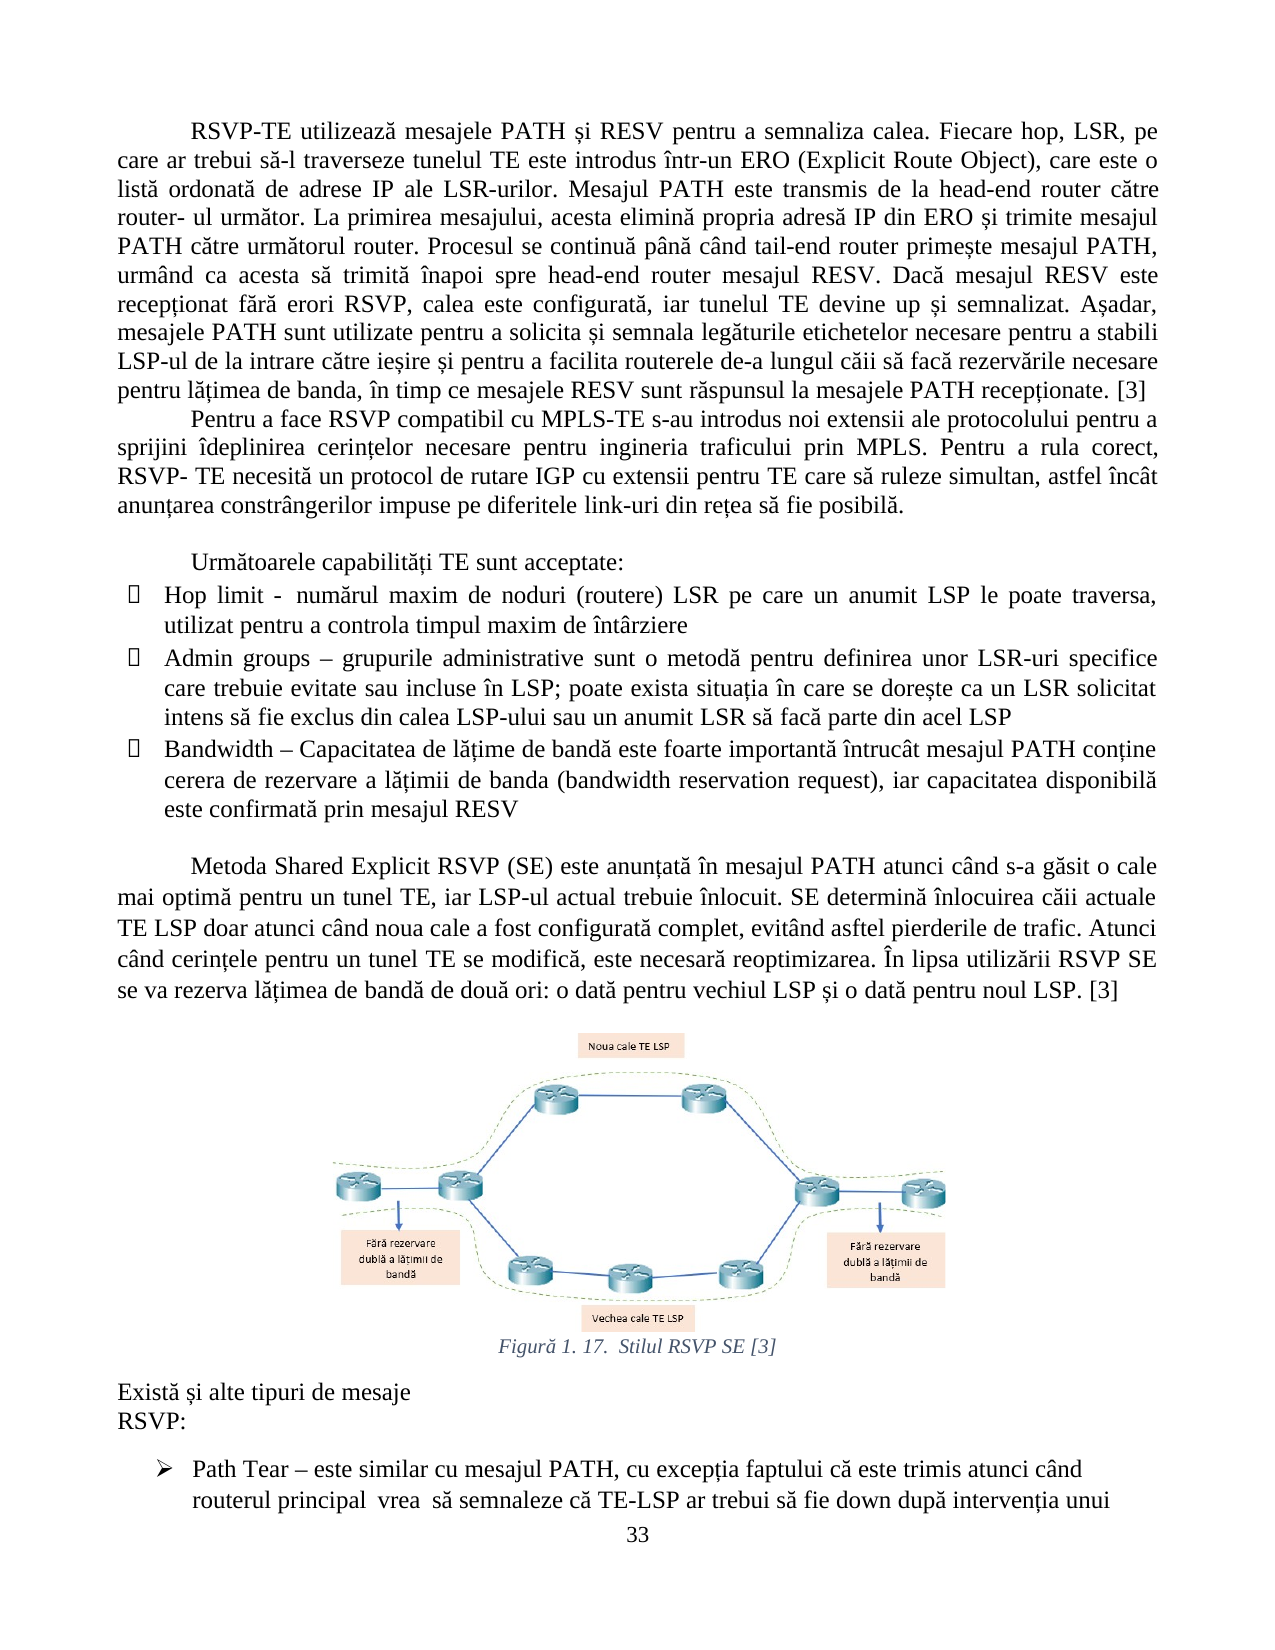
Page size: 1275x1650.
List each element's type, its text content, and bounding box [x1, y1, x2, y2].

text Figură 1. 17. Stilul RSVP SE [3] [498, 1334, 1210, 1358]
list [154, 1454, 1158, 1514]
list Hop limit - numărul maxim de noduri (routere) LSR pe care un anumit LSP le poate traversa, utilizat pentru a controla timpul maxim de întârziere [126, 576, 1158, 639]
list Admin groups – grupurile administrative sunt o metodă pentru definirea unor LSR-uri specifice care trebuie evitate sau incluse în LSP; poate exista situația în care se dorește ca un LSR solicitat intens să fie exclus din calea LSP-ului sau un anumit LSR să facă parte din acel LSP [126, 639, 1158, 731]
picture [332, 1033, 946, 1332]
text Pentru a face RSVP compatibil cu MPLS-TE s-au introdus noi extensii ale protocolului pentru a sprijini îdeplinirea cerințelor necesare pentru ingineria traficului prin MPLS. Pentru a rula corect, RSVP- TE necesită un protocol de rutare IGP cu extensii pentru TE care să ruleze simultan, astfel încât anunțarea constrângerilor impuse pe diferitele link-uri din rețea să fie posibilă. [117, 404, 1158, 519]
text Metoda Shared Explicit RSVP (SE) este anunțată în mesajul PATH atunci când s-a găsit o cale mai optimă pentru un tunel TE, iar LSP-ul actual trebuie înlocuit. SE determină înlocuirea căii actuale TE LSP doar atunci când noua cale a fost configurată complet, evitând asftel pierderile de trafic. Atunci când cerințele pentru un tunel TE se modifică, este necesară reoptimizarea. În lipsa utilizării RSVP SE se va rezerva lățimea de bandă de două ori: o dată pentru vechiul LSP și o dată pentru noul LSP. [3] [117, 851, 1158, 1004]
list Bandwidth – Capacitatea de lățime de bandă este foarte importantă întrucât mesajul PATH conține cerera de rezervare a lățimii de banda (bandwidth reservation request), iar capacitatea disponibilă este confirmată prin mesajul RESV [126, 731, 1157, 822]
text Următoarele capabilități TE sunt acceptate: [191, 547, 1210, 576]
text RSVP-TE utilizează mesajele PATH și RESV pentru a semnaliza calea. Fiecare hop, LSR, pe care ar trebui să-l traverseze tunelul TE este introdus într-un ERO (Explicit Route Object), care este o listă ordonată de adrese IP ale LSR-urilor. Mesajul PATH este transmis de la head-end router către router- ul următor. La primirea mesajului, acesta elimină propria adresă IP din ERO și trimite mesajul PATH către următorul router. Procesul se continuă până când tail-end router primește mesajul PATH, urmând ca acesta să trimită înapoi spre head-end router mesajul RESV. Dacă mesajul RESV este recepționat fără erori RSVP, calea este configurată, iar tunelul TE devine up și semnalizat. Așadar, mesajele PATH sunt utilizate pentru a solicita și semnala legăturile etichetelor necesare pentru a stabili LSP-ul de la intrare către ieșire și pentru a facilita routerele de-a lungul căii să facă rezervările necesare pentru lățimea de banda, în timp ce mesajele RESV sunt răspunsul la mesajele PATH recepționate. [3] [117, 116, 1159, 404]
text Există și alte tipuri de mesaje RSVP: [117, 1377, 486, 1434]
